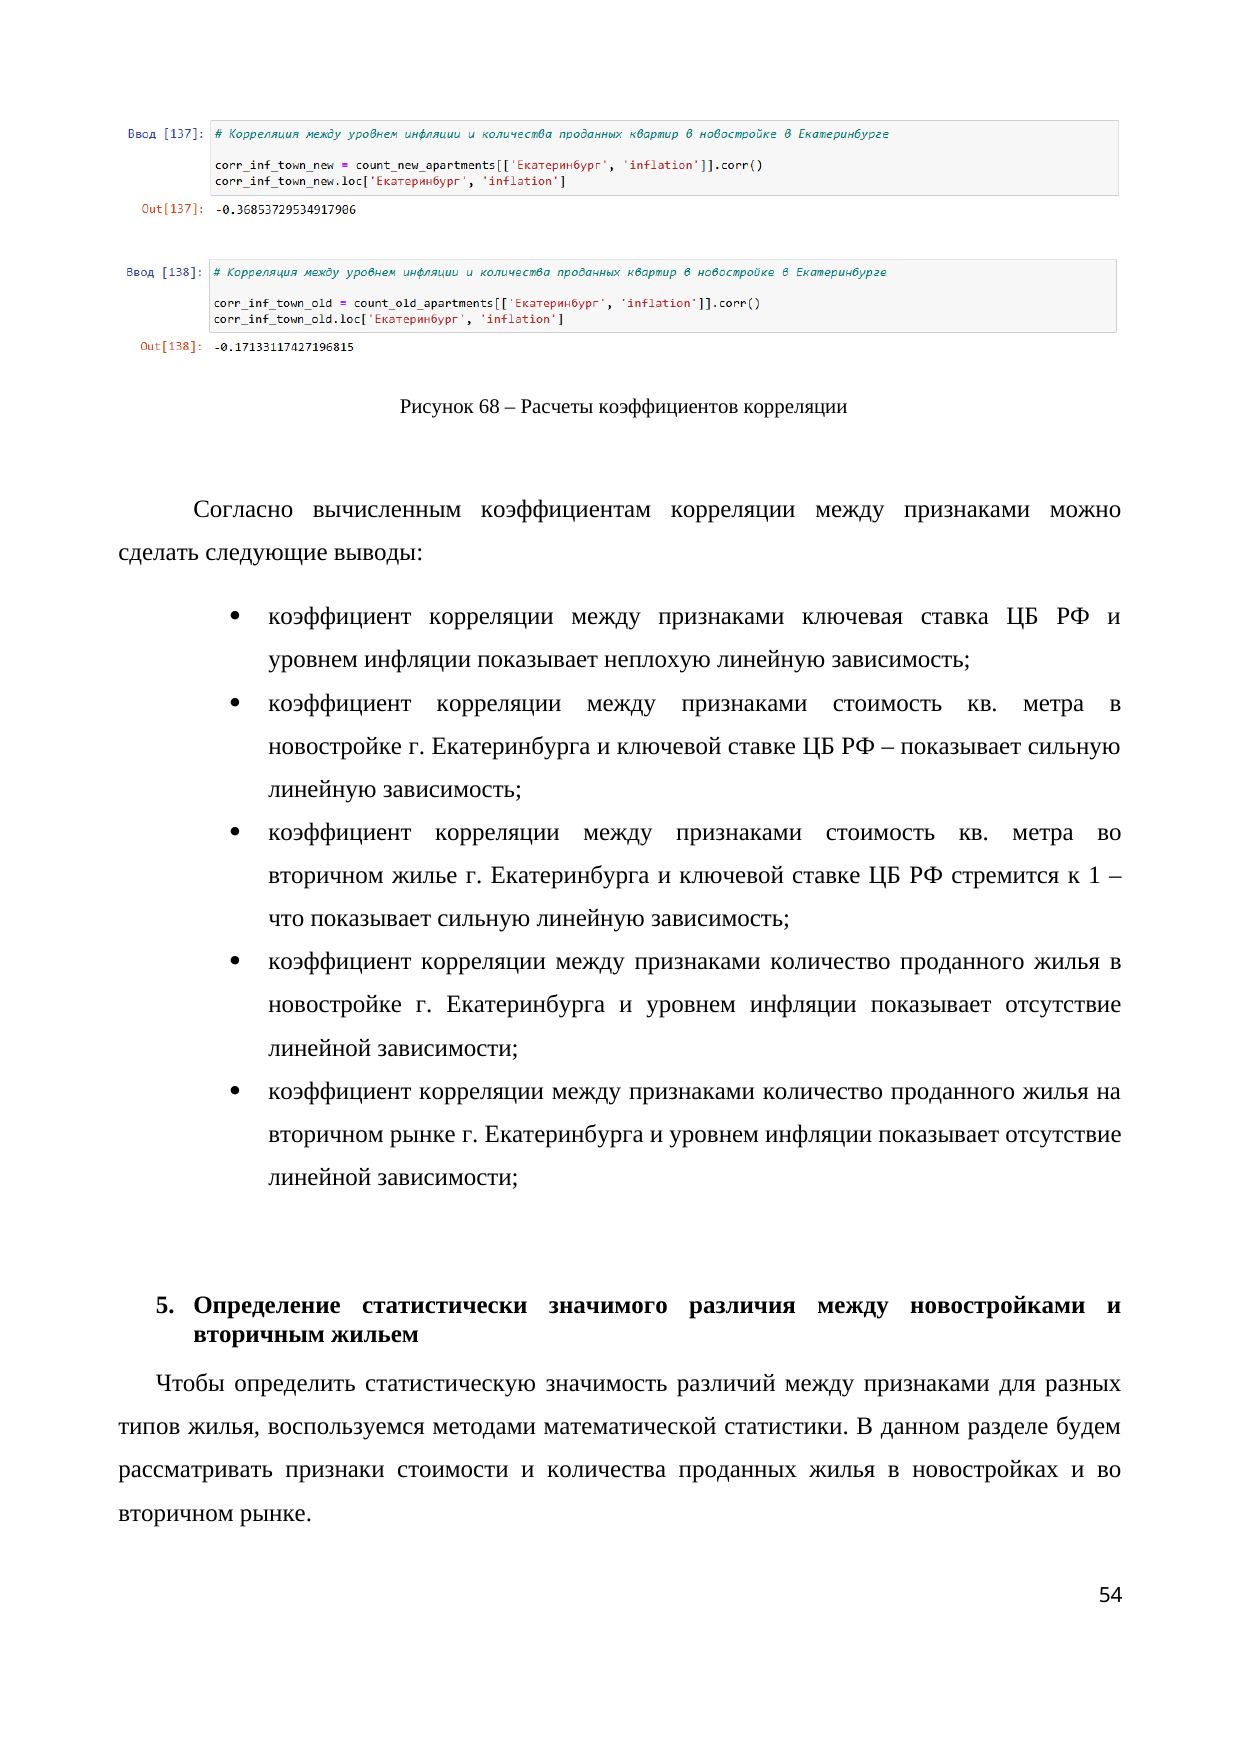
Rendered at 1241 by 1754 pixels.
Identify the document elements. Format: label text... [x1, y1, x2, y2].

subtitle Определение статистически значимого различия между новостройками и вторичным жильем [156, 1290, 1122, 1347]
list коэффициент корреляции между признаками количество проданного жилья в новостройке г. Екатеринбурга и уровнем инфляции показывает отсутствие линейной зависимости; [231, 946, 1122, 1061]
picture [118, 118, 1123, 220]
list коэффициент корреляции между признаками ключевая ставка ЦБ РФ и уровнем инфляции показывает неплохую линейную зависимость; [231, 601, 1122, 673]
text Рисунок 68 – Расчеты коэффициентов корреляции [125, 394, 1122, 418]
list коэффициент корреляции между признаками стоимость кв. метра во вторичном жилье г. Екатеринбурга и ключевой ставке ЦБ РФ стремится к 1 – что показывает сильную линейную зависимость; [231, 817, 1122, 932]
text Согласно вычисленным коэффициентам корреляции между признаками можно сделать следующие выводы: [118, 494, 1122, 566]
list коэффициент корреляции между признаками стоимость кв. метра в новостройке г. Екатеринбурга и ключевой ставке ЦБ РФ – показывает сильную линейную зависимость; [231, 688, 1122, 803]
text Чтобы определить статистическую значимость различий между признаками для разных типов жилья, воспользуемся методами математической статистики. В данном разделе будем рассматривать признаки стоимости и количества проданных жилья в новостройках и во вторичном рынке. [118, 1368, 1122, 1526]
list коэффициент корреляции между признаками количество проданного жилья на вторичном рынке г. Екатеринбурга и уровнем инфляции показывает отсутствие линейной зависимости; [231, 1076, 1122, 1191]
picture [118, 254, 1123, 360]
